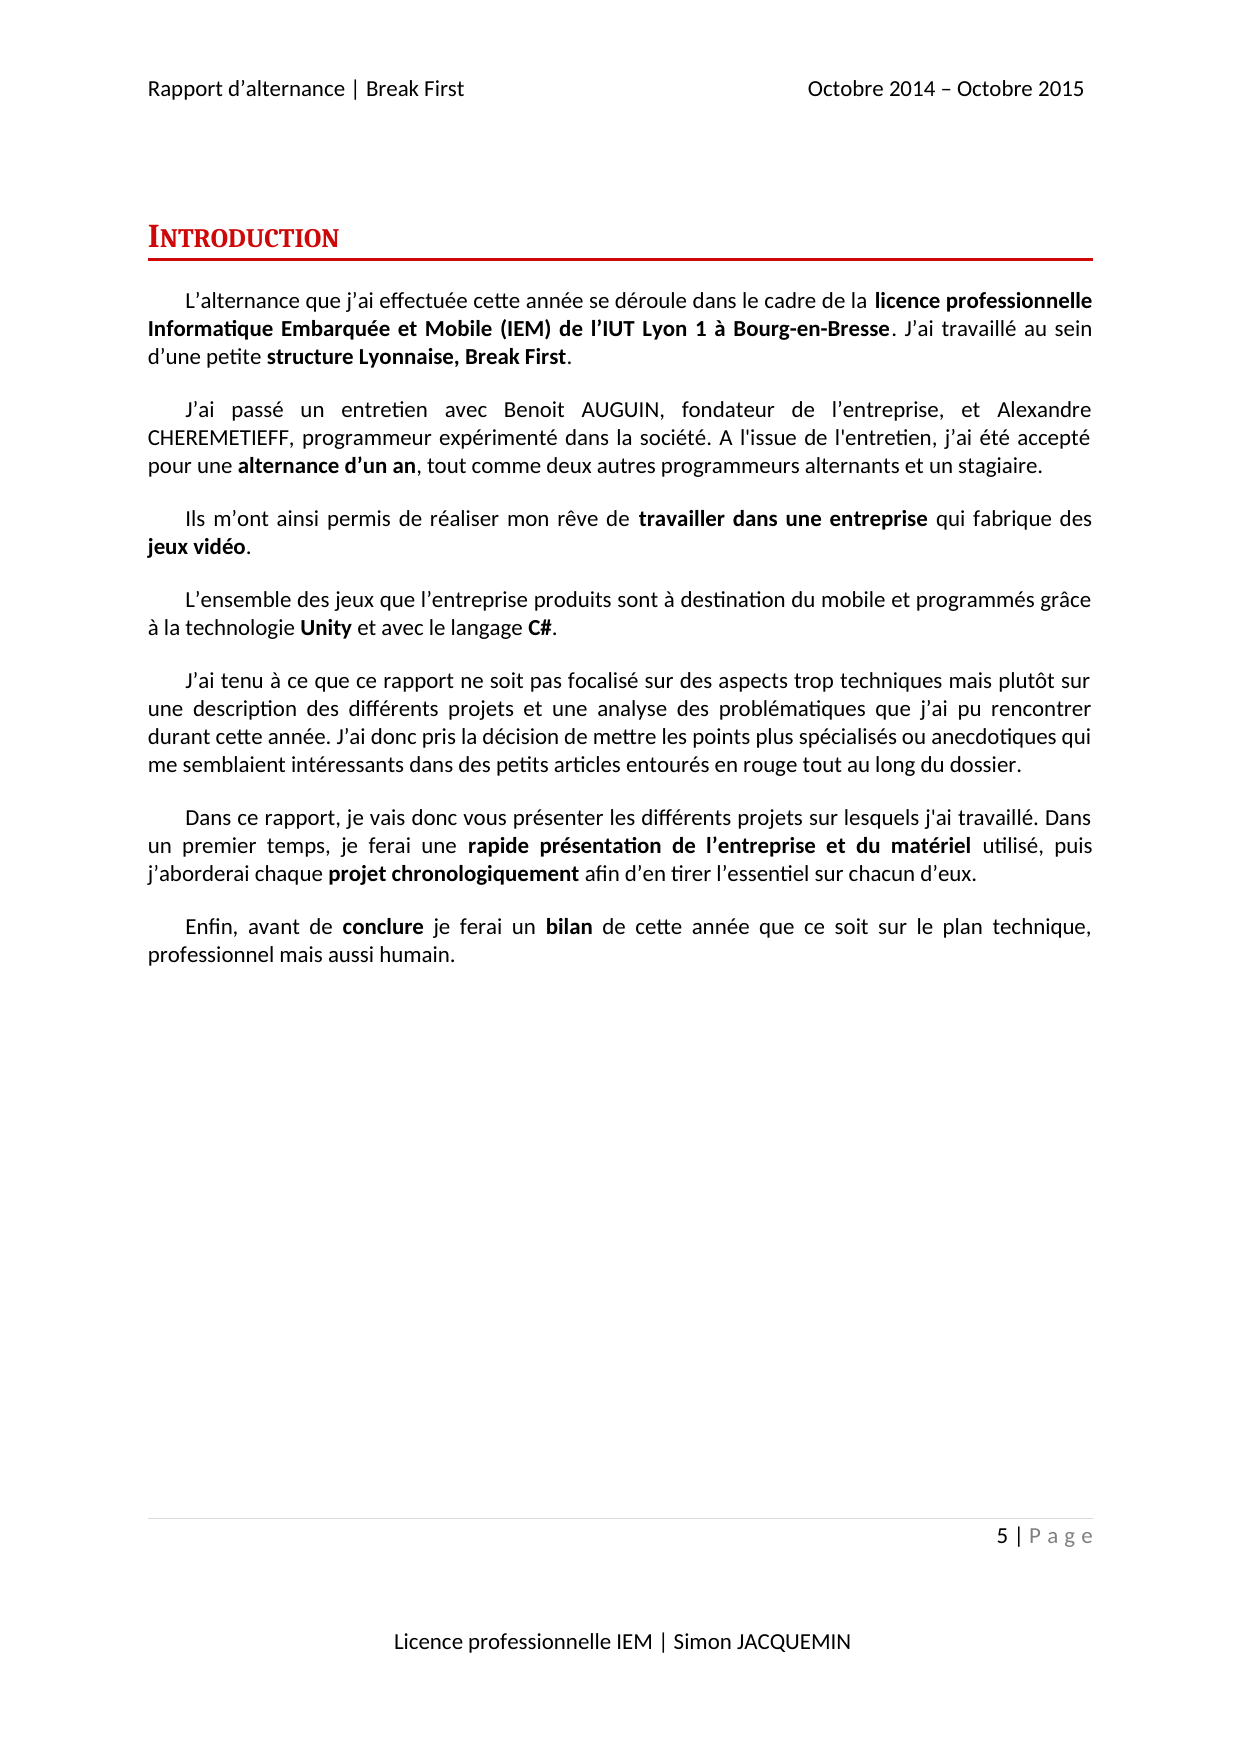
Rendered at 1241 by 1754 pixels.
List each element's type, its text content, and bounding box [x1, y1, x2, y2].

text J’ai passé un entretien avec Benoit AUGUIN, fondateur de l’entreprise, et Alexandre CHEREMETIEFF, programmeur expérimenté dans la société. A l'issue de l'entretien, j’ai été accepté pour une alternance d’un an, tout comme deux autres programmeurs alternants et un stagiaire. [148, 395, 1093, 479]
text Enfin, avant de conclure je ferai un bilan de cette année que ce soit sur le plan technique, professionnel mais aussi humain. [148, 912, 1093, 968]
text Ils m’ont ainsi permis de réaliser mon rêve de travailler dans une entreprise qui fabrique des jeux vidéo. [148, 504, 1093, 560]
text L’ensemble des jeux que l’entreprise produits sont à destination du mobile et programmés grâce à la technologie Unity et avec le langage C#. [148, 585, 1093, 641]
text Dans ce rapport, je vais donc vous présenter les différents projets sur lesquels j'ai travaillé. Dans un premier temps, je ferai une rapide présentation de l’entreprise et du matériel utilisé, puis j’aborderai chaque projet chronologiquement afin d’en tirer l’essentiel sur chacun d’eux. [148, 803, 1093, 887]
subtitle Introduction [148, 217, 1093, 258]
text J’ai tenu à ce que ce rapport ne soit pas focalisé sur des aspects trop techniques mais plutôt sur une description des différents projets et une analyse des problématiques que j’ai pu rencontrer durant cette année. J’ai donc pris la décision de mettre les points plus spécialisés ou anecdotiques qui me semblaient intéressants dans des petits articles entourés en rouge tout au long du dossier. [148, 666, 1093, 778]
text L’alternance que j’ai effectuée cette année se déroule dans le cadre de la licence professionnelle Informatique Embarquée et Mobile (IEM) de l’IUT Lyon 1 à Bourg-en-Bresse. J’ai travaillé au sein d’une petite structure Lyonnaise, Break First. [148, 286, 1093, 370]
